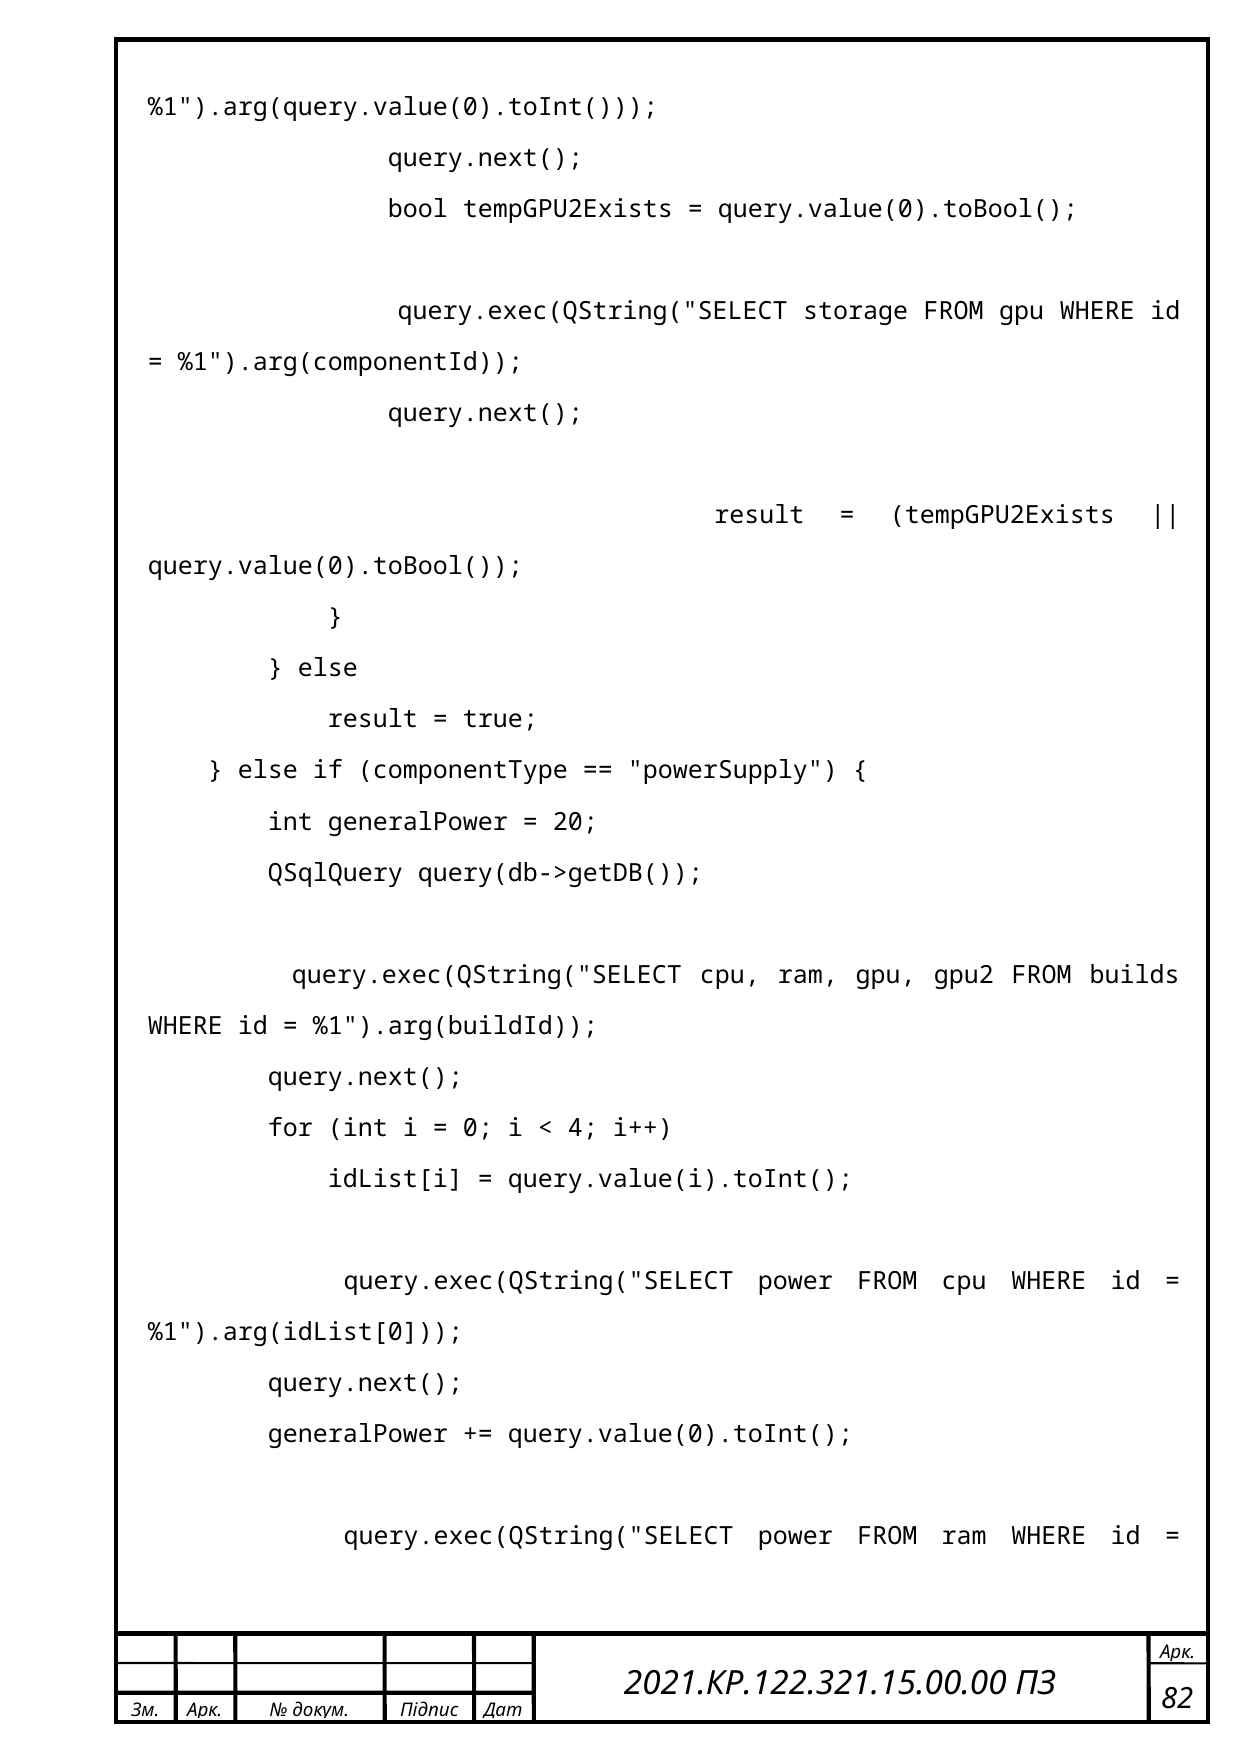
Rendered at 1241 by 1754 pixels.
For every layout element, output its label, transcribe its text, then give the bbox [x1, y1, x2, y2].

text bool tempGPU2Exists = query.value(0).toBool(); [148, 191, 1181, 225]
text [148, 89, 1181, 123]
text QSqlQuery query(db->getDB()); [148, 854, 1181, 888]
text query.next(); [148, 1365, 1181, 1399]
text result = true; [148, 701, 1181, 735]
text result = (tempGPU2Exists || query.value(0).toBool()); [148, 497, 1181, 582]
text query.next(); [148, 1058, 1181, 1092]
text query.exec(QString("SELECT cpu, ram, gpu, gpu2 FROM builds WHERE id = %1").arg(buildId)); [148, 956, 1181, 1041]
text generalPower += query.value(0).toInt(); [148, 1416, 1181, 1450]
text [148, 1518, 1181, 1552]
text query.next(); [148, 395, 1181, 429]
text int generalPower = 20; [148, 803, 1181, 837]
text for (int i = 0; i < 4; i++) [148, 1109, 1181, 1143]
text query.exec(QString("SELECT storage FROM gpu WHERE id = %1").arg(componentId)); [148, 293, 1181, 378]
text query.next(); [148, 140, 1181, 174]
text idList[i] = query.value(i).toInt(); [148, 1161, 1181, 1194]
text query.exec(QString("SELECT power FROM cpu WHERE id = %1").arg(idList[0])); [148, 1263, 1181, 1348]
text } else if (componentType == "powerSupply") { [148, 752, 1181, 786]
text } else [148, 650, 1181, 684]
text } [148, 599, 1181, 633]
